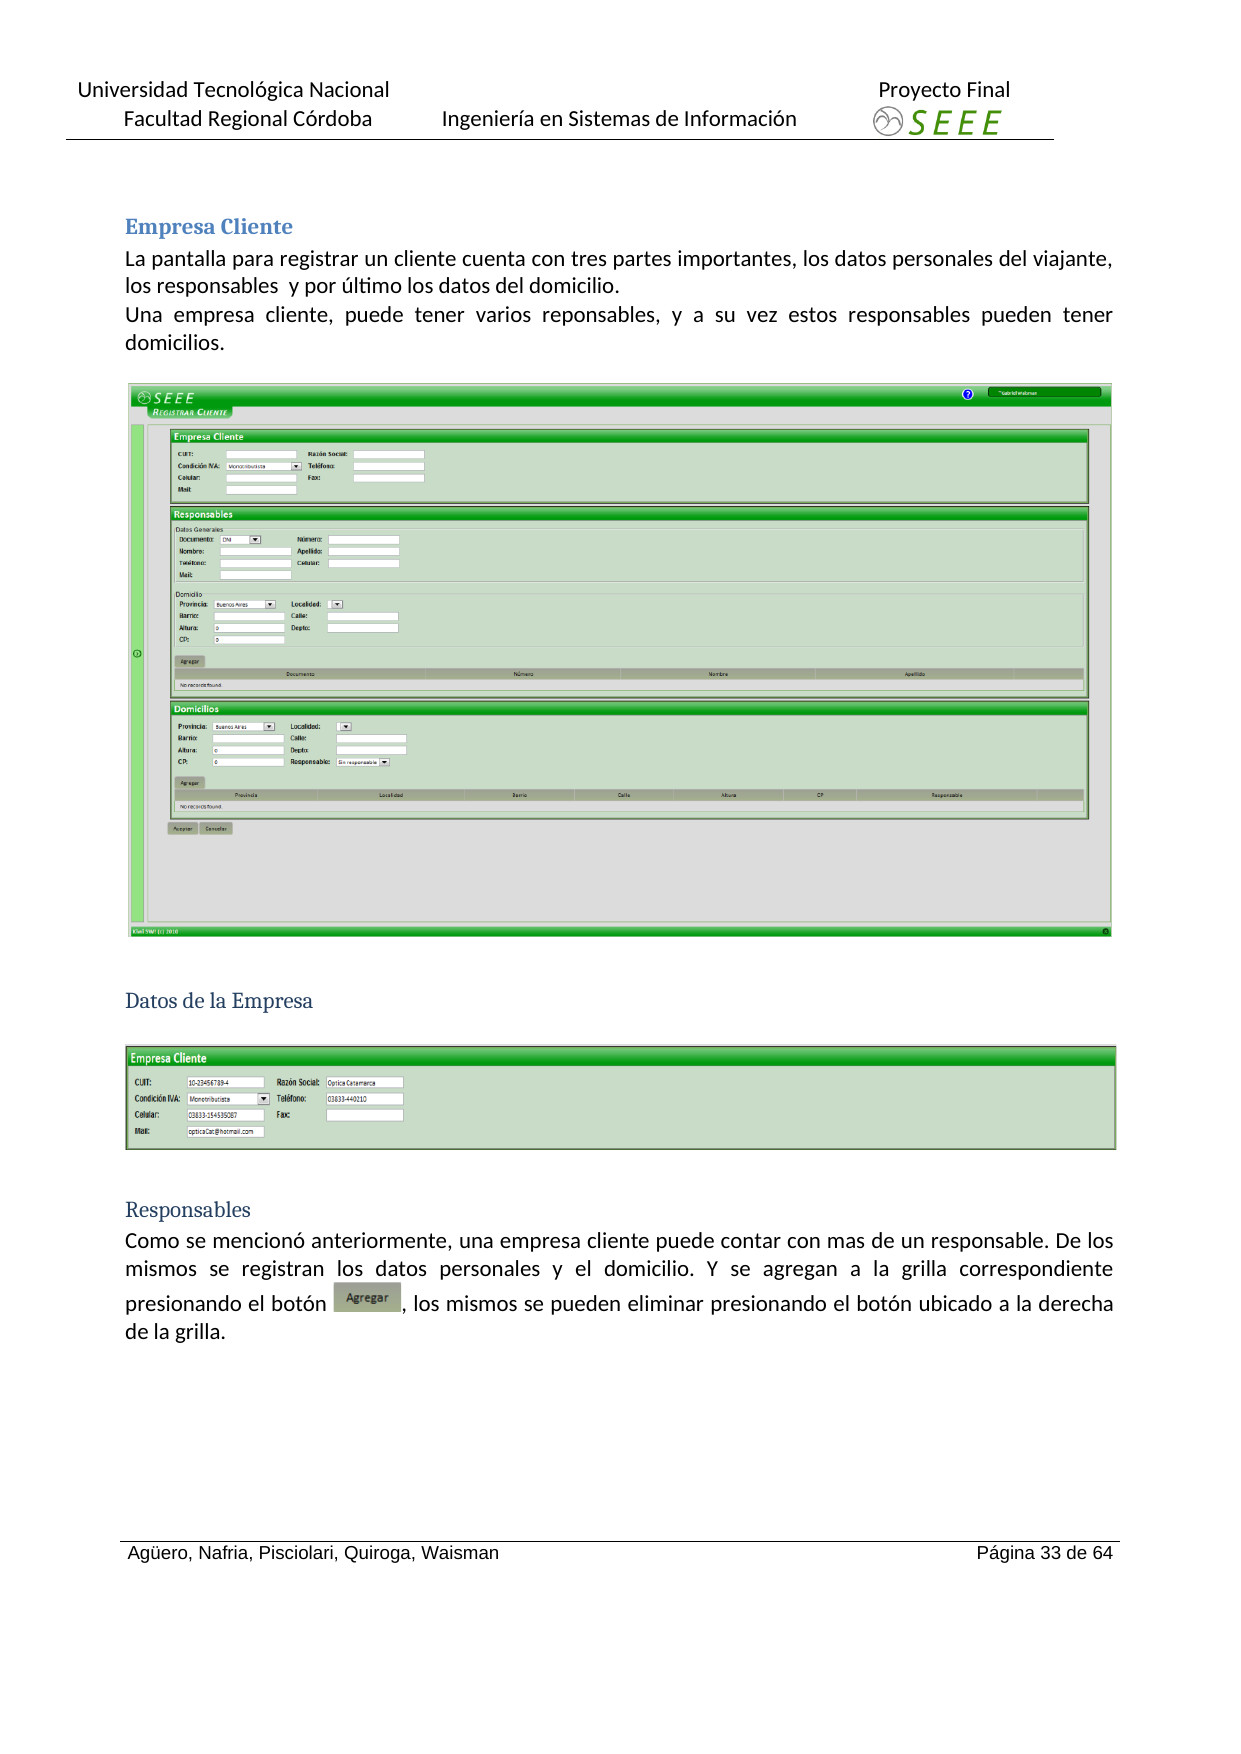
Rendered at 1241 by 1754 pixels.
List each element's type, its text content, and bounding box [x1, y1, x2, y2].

subtitle Empresa Cliente [125, 213, 1115, 240]
subtitle Datos de la Empresa [125, 988, 1115, 1014]
text La pantalla para registrar un cliente cuenta con tres partes importantes, los datos personales del viajante, los responsables y por último los datos del domicilio. [125, 244, 1115, 300]
subtitle Responsables [125, 1196, 1115, 1223]
picture [128, 383, 1112, 937]
picture [333, 1282, 402, 1312]
picture [125, 1044, 1117, 1150]
picture [873, 103, 1004, 139]
text Una empresa cliente, puede tener varios reponsables, y a su vez estos responsables pueden tener domicilios. [125, 300, 1115, 356]
text Como se mencionó anteriormente, una empresa cliente puede contar con mas de un responsable. De los mismos se registran los datos personales y el domicilio. Y se agregan a la grilla correspondiente presionando el botón , los mismos se pueden eliminar presionando el botón ubicado a la derecha de la grilla. [125, 1227, 1115, 1345]
